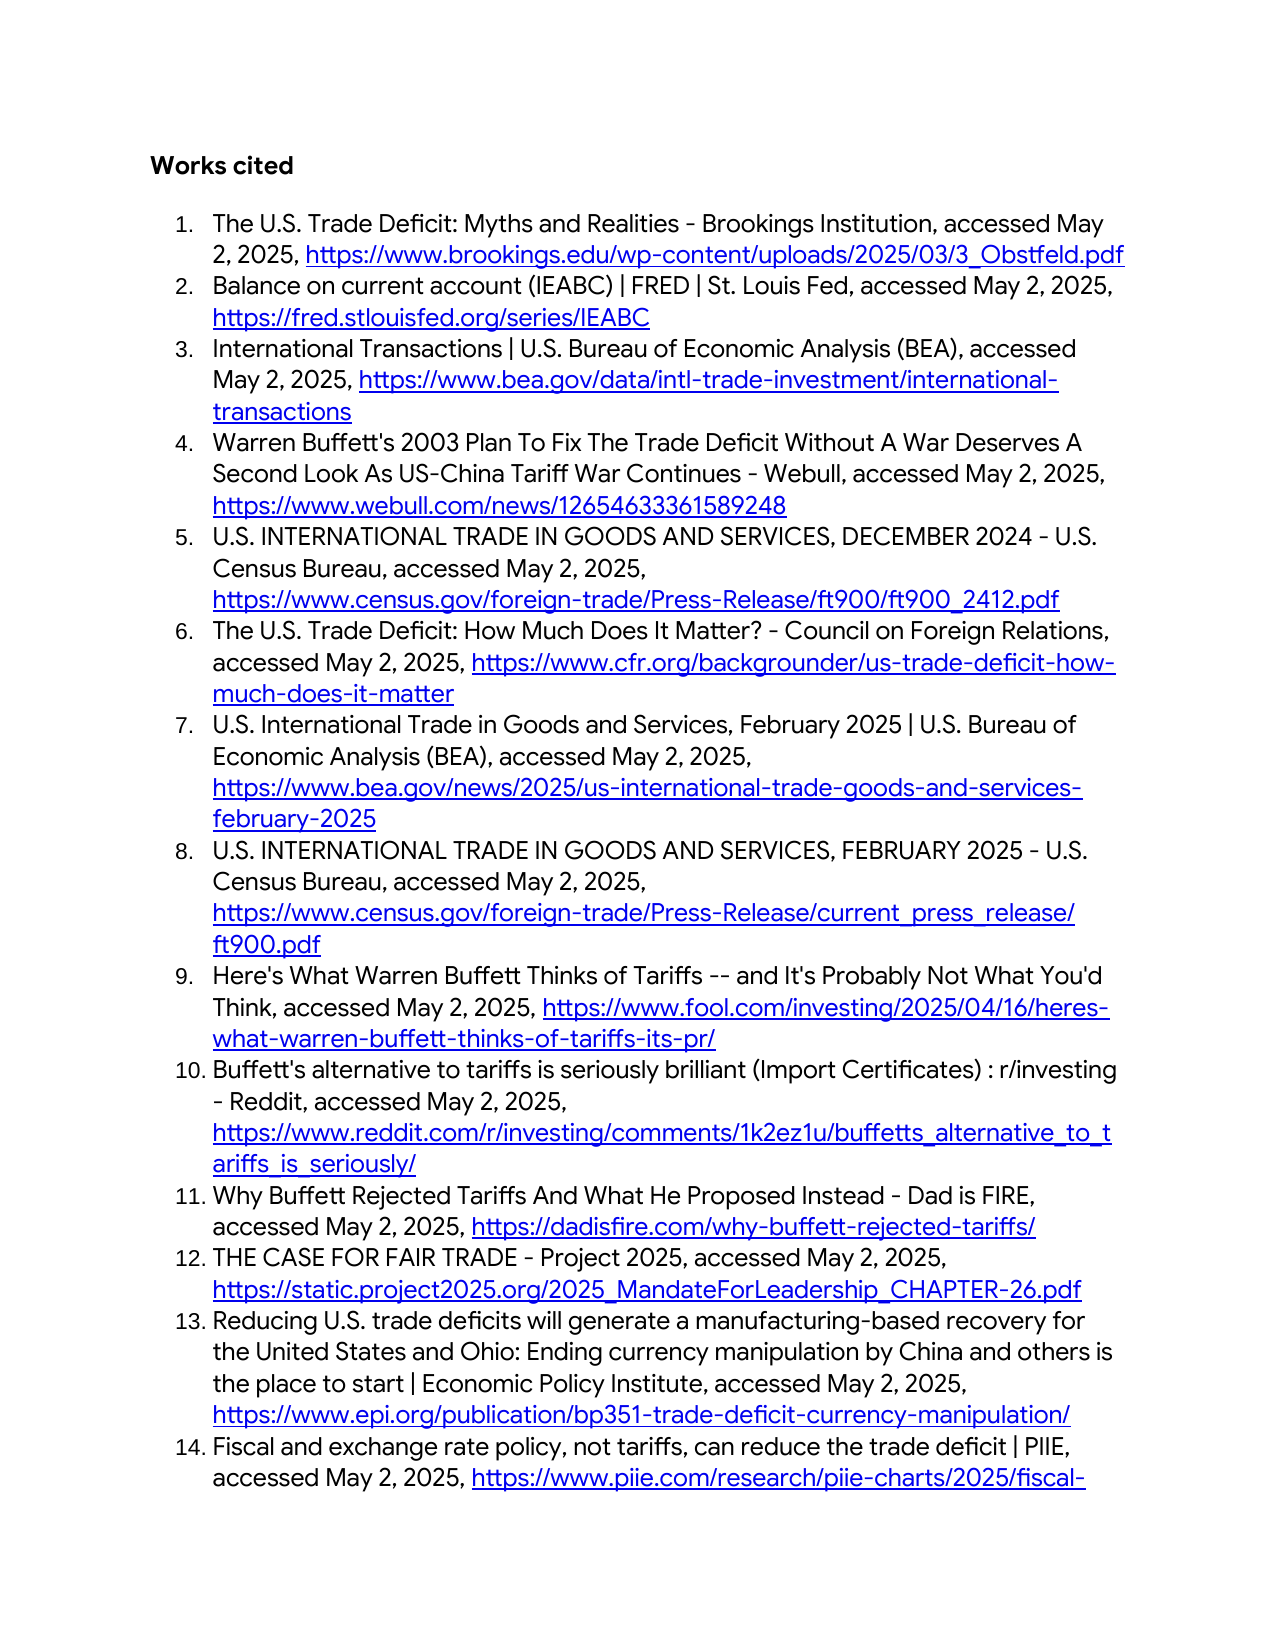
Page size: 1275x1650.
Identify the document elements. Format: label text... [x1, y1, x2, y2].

list Here's What Warren Buffett Thinks of Tariffs -- and It's Probably Not What You'd Think, accessed May 2, 2025, https://www.fool.com/investing/2025/04/16/heres-what-warren-buffett-thinks-of-tariffs-its-pr/ [175, 960, 1125, 1054]
list U.S. INTERNATIONAL TRADE IN GOODS AND SERVICES, DECEMBER 2024 - U.S. Census Bureau, accessed May 2, 2025, https://www.census.gov/foreign-trade/Press-Release/ft900/ft900_2412.pdf [175, 521, 1125, 616]
list Buffett's alternative to tariffs is seriously brilliant (Import Certificates) : r/investing - Reddit, accessed May 2, 2025, https://www.reddit.com/r/investing/comments/1k2ez1u/buffetts_alternative_to_tariffs_is_seriously/ [175, 1054, 1125, 1180]
list U.S. INTERNATIONAL TRADE IN GOODS AND SERVICES, FEBRUARY 2025 - U.S. Census Bureau, accessed May 2, 2025, https://www.census.gov/foreign-trade/Press-Release/current_press_release/ft900.pdf [175, 835, 1125, 960]
list Why Buffett Rejected Tariffs And What He Proposed Instead - Dad is FIRE, accessed May 2, 2025, https://dadisfire.com/why-buffett-rejected-tariffs/ [175, 1180, 1125, 1243]
list Warren Buffett's 2003 Plan To Fix The Trade Deficit Without A War Deserves A Second Look As US-China Tariff War Continues - Webull, accessed May 2, 2025, https://www.webull.com/news/12654633361589248 [175, 427, 1125, 521]
list THE CASE FOR FAIR TRADE - Project 2025, accessed May 2, 2025, https://static.project2025.org/2025_MandateForLeadership_CHAPTER-26.pdf [175, 1243, 1125, 1305]
list Reducing U.S. trade deficits will generate a manufacturing-based recovery for the United States and Ohio: Ending currency manipulation by China and others is the place to start | Economic Policy Institute, accessed May 2, 2025, https://www.epi.org/publication/bp351-trade-deficit-currency-manipulation/ [175, 1305, 1125, 1431]
list The U.S. Trade Deficit: Myths and Realities - Brookings Institution, accessed May 2, 2025, https://www.brookings.edu/wp-content/uploads/2025/03/3_Obstfeld.pdf [175, 208, 1125, 271]
list International Transactions | U.S. Bureau of Economic Analysis (BEA), accessed May 2, 2025, https://www.bea.gov/data/intl-trade-investment/international-transactions [175, 333, 1125, 427]
list Balance on current account (IEABC) | FRED | St. Louis Fed, accessed May 2, 2025, https://fred.stlouisfed.org/series/IEABC [175, 271, 1125, 333]
list The U.S. Trade Deficit: How Much Does It Matter? - Council on Foreign Relations, accessed May 2, 2025, https://www.cfr.org/backgrounder/us-trade-deficit-how-much-does-it-matter [175, 616, 1125, 709]
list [175, 1431, 1125, 1493]
list U.S. International Trade in Goods and Services, February 2025 | U.S. Bureau of Economic Analysis (BEA), accessed May 2, 2025, https://www.bea.gov/news/2025/us-international-trade-goods-and-services-february-2025 [175, 709, 1125, 835]
subtitle Works cited [150, 150, 1125, 181]
